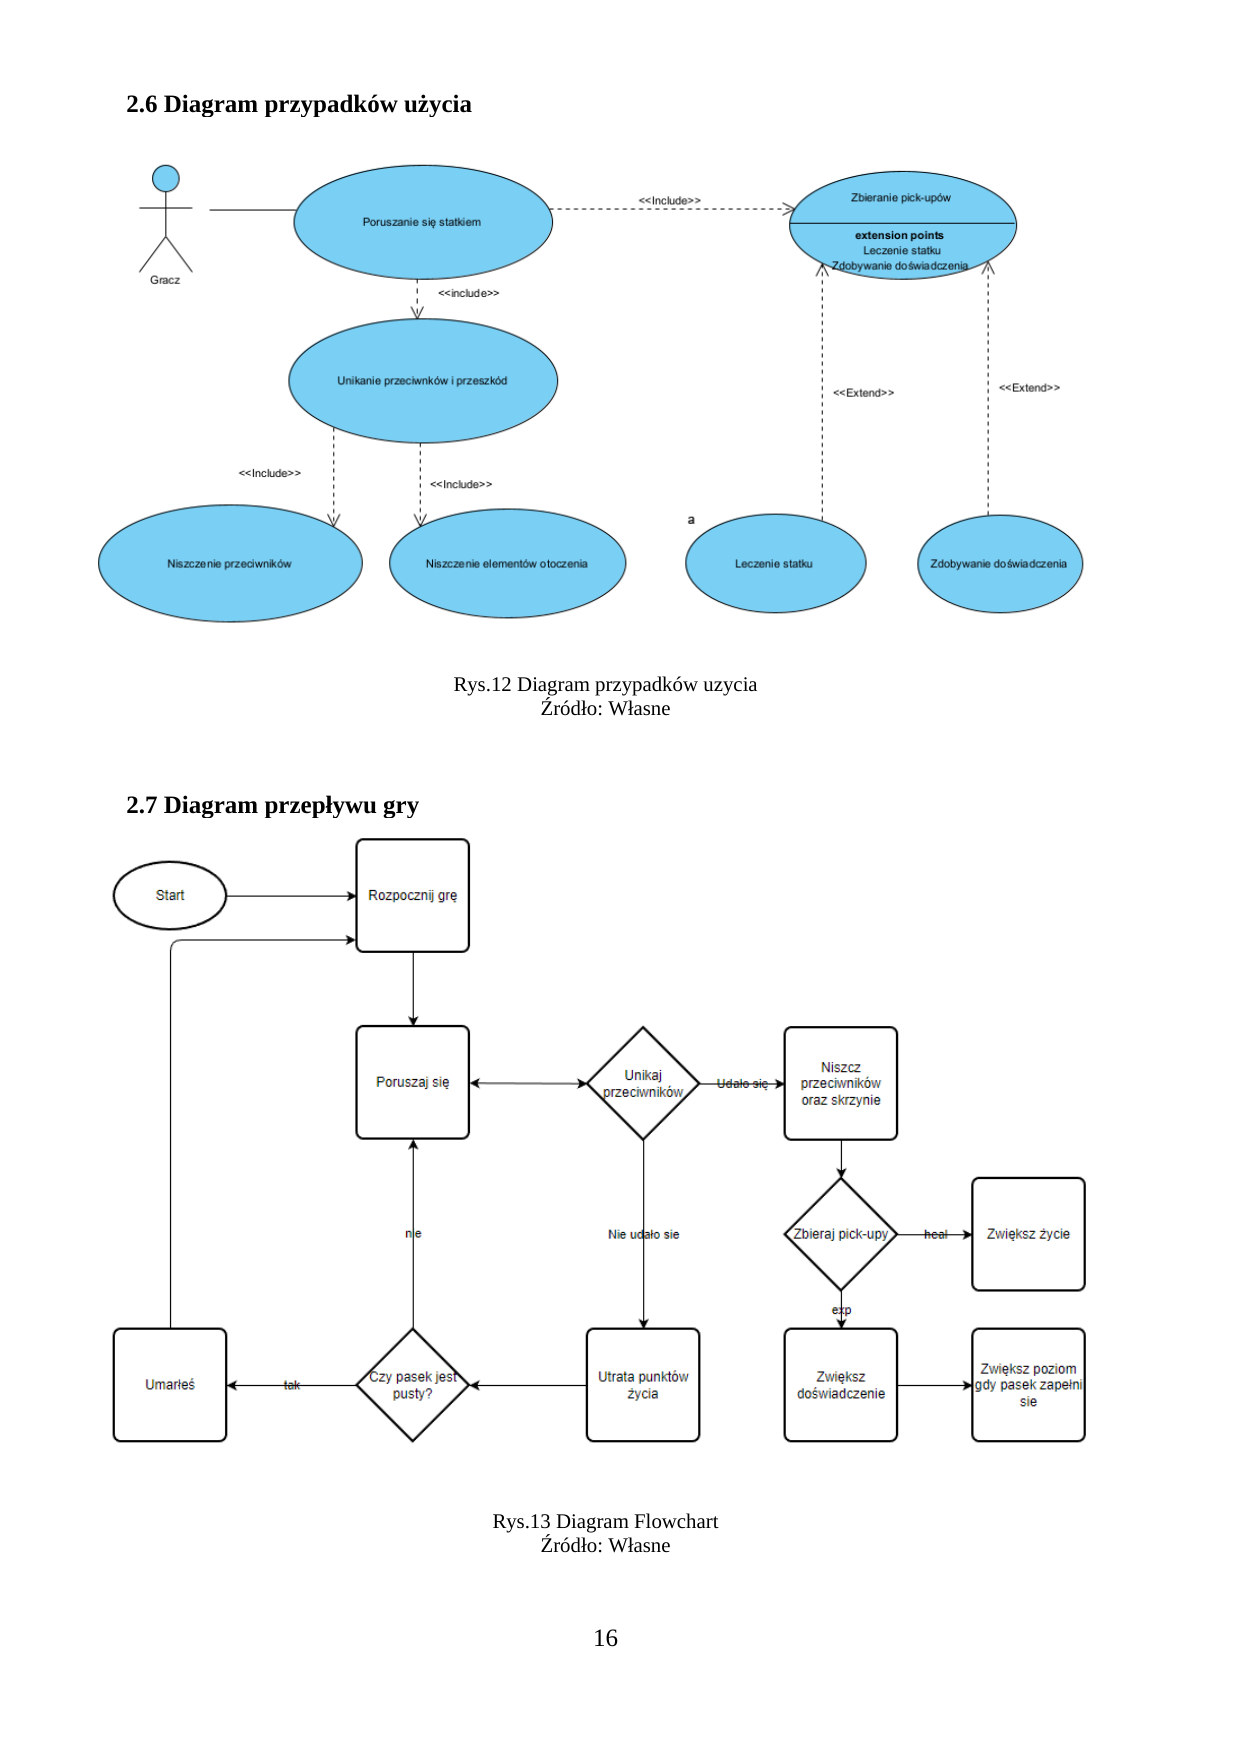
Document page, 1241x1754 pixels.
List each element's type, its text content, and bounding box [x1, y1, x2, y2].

text Rys.13 Diagram Flowchart Źródło: Własne [89, 1509, 1122, 1557]
picture [88, 818, 1123, 1493]
subtitle Diagram przypadków użycia [126, 89, 1122, 117]
text Rys.12 Diagram przypadków uzycia Źródło: Własne [89, 672, 1122, 720]
subtitle Diagram przepływu gry [126, 790, 1122, 818]
picture [88, 117, 1123, 655]
